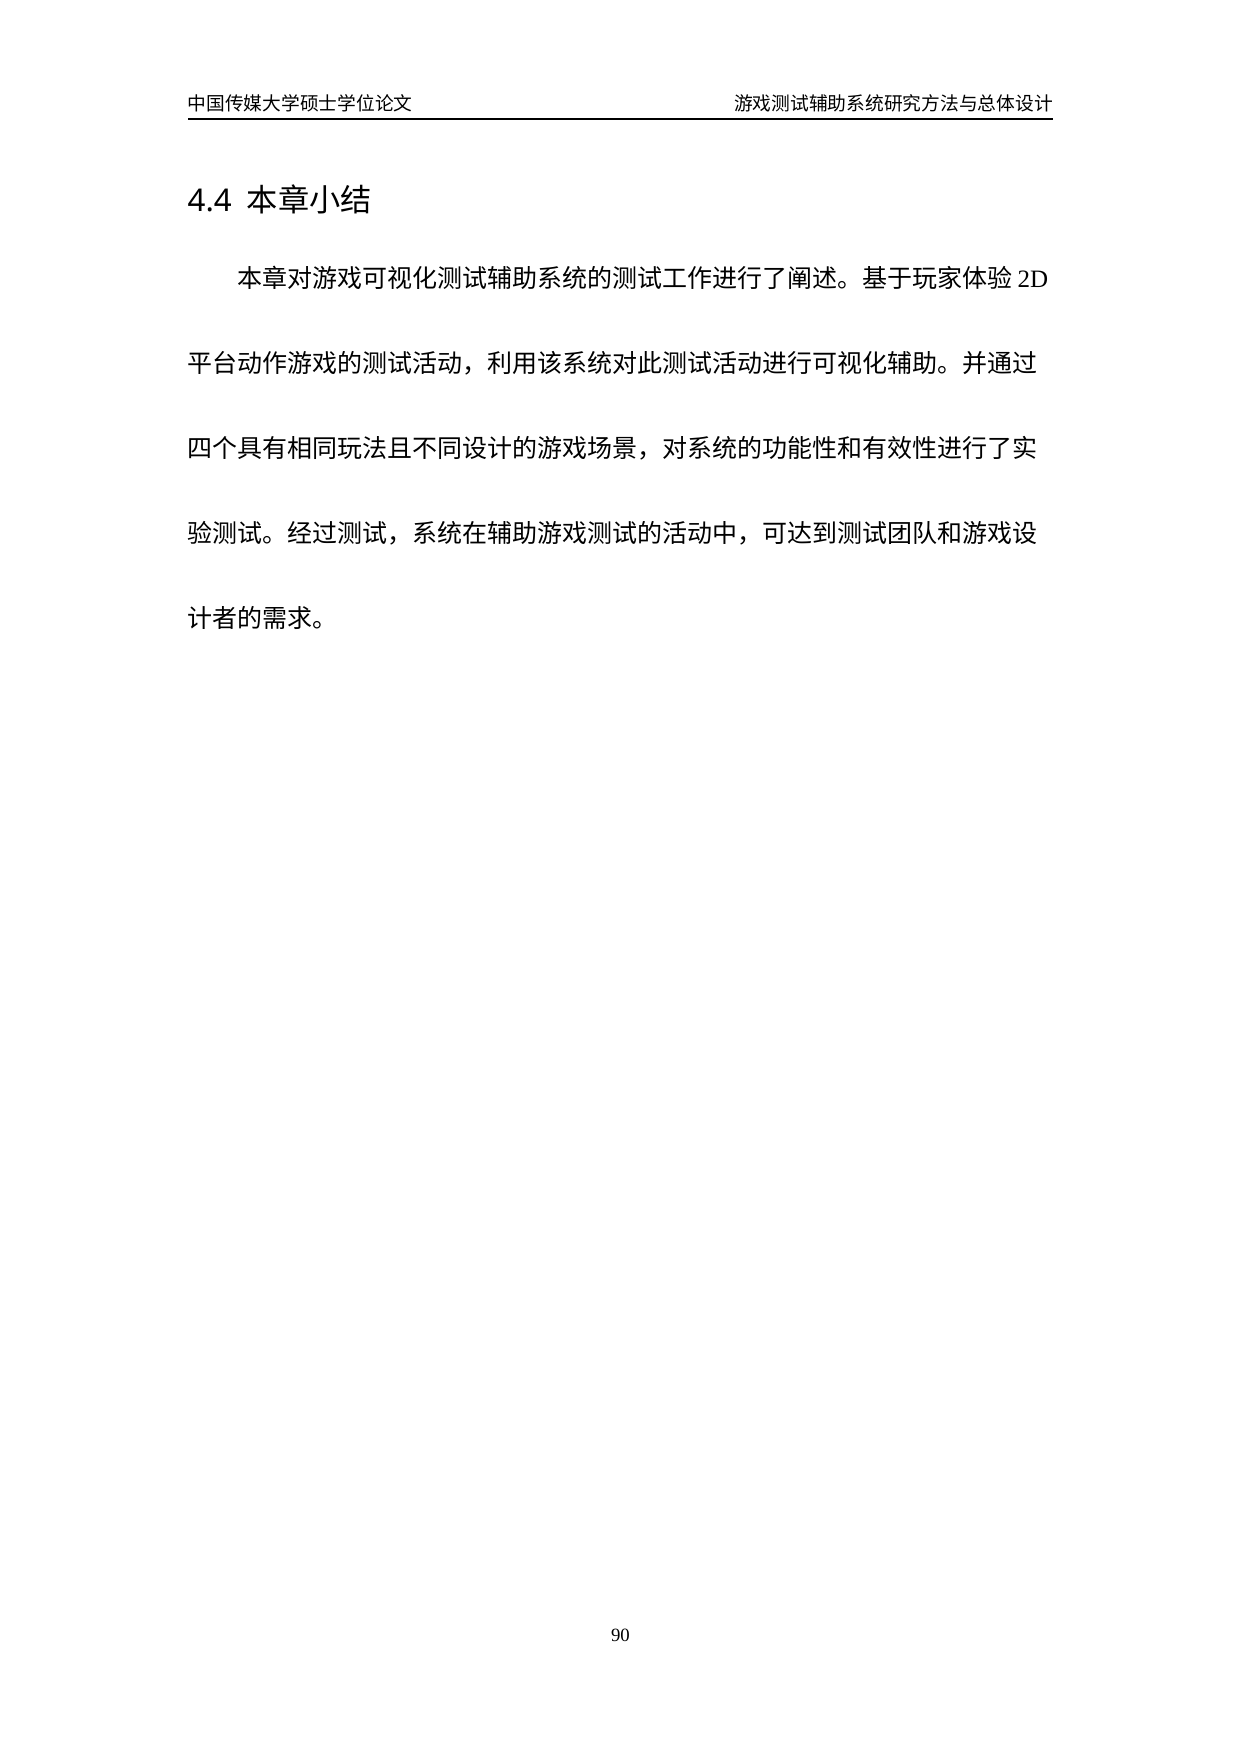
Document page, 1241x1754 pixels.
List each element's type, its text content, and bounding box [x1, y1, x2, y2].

text 本章对游戏可视化测试辅助系统的测试工作进行了阐述。基于玩家体验2D平台动作游戏的测试活动，利用该系统对此测试活动进行可视化辅助。并通过四个具有相同玩法且不同设计的游戏场景，对系统的功能性和有效性进行了实验测试。经过测试，系统在辅助游戏测试的活动中，可达到测试团队和游戏设计者的需求。 [187, 243, 1053, 651]
subtitle 本章小结 [187, 164, 1053, 232]
